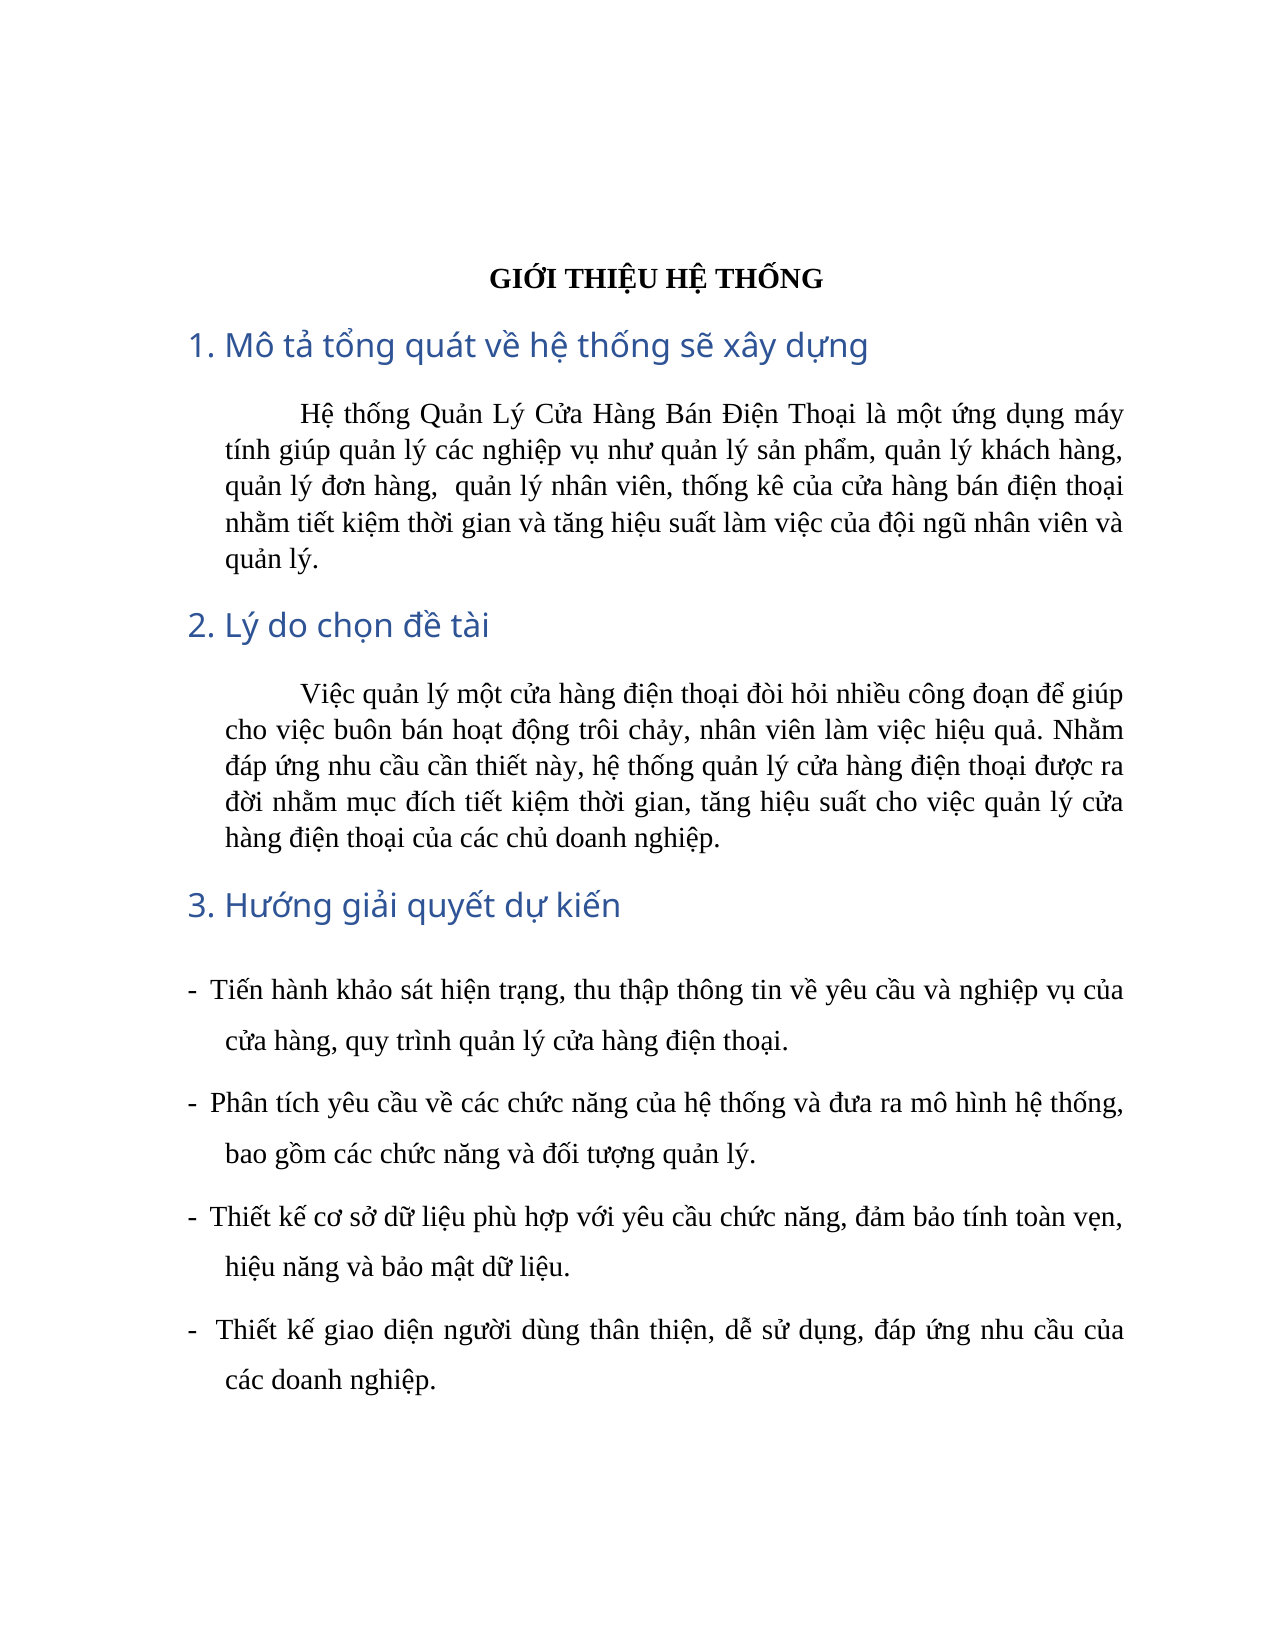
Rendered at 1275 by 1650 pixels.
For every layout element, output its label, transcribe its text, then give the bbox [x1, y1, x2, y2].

title GIỚI THIỆU HỆ THỐNG [187, 261, 1125, 295]
text - Thiết kế giao diện người dùng thân thiện, dễ sử dụng, đáp ứng nhu cầu của các doanh nghiệp. [187, 1312, 1125, 1396]
subtitle 1. Mô tả tổng quát về hệ thống sẽ xây dựng [187, 322, 1125, 368]
subtitle 3. Hướng giải quyết dự kiến [187, 882, 1125, 927]
subtitle 2. Lý do chọn đề tài [187, 602, 1125, 647]
text - Thiết kế cơ sở dữ liệu phù hợp với yêu cầu chức năng, đảm bảo tính toàn vẹn, hiệu năng và bảo mật dữ liệu. [187, 1199, 1125, 1283]
text Việc quản lý một cửa hàng điện thoại đòi hỏi nhiều công đoạn để giúp cho việc buôn bán hoạt động trôi chảy, nhân viên làm việc hiệu quả. Nhằm đáp ứng nhu cầu cần thiết này, hệ thống quản lý cửa hàng điện thoại được ra đời nhằm mục đích tiết kiệm thời gian, tăng hiệu suất cho việc quản lý cửa hàng điện thoại của các chủ doanh nghiệp. [225, 676, 1125, 854]
text - Phân tích yêu cầu về các chức năng của hệ thống và đưa ra mô hình hệ thống, bao gồm các chức năng và đối tượng quản lý. [187, 1086, 1125, 1169]
text Hệ thống Quản Lý Cửa Hàng Bán Điện Thoại là một ứng dụng máy tính giúp quản lý các nghiệp vụ như quản lý sản phẩm, quản lý khách hàng, quản lý đơn hàng, quản lý nhân viên, thống kê của cửa hàng bán điện thoại nhằm tiết kiệm thời gian và tăng hiệu suất làm việc của đội ngũ nhân viên và quản lý. [225, 396, 1125, 574]
text - Tiến hành khảo sát hiện trạng, thu thập thông tin về yêu cầu và nghiệp vụ của cửa hàng, quy trình quản lý cửa hàng điện thoại. [187, 972, 1125, 1056]
